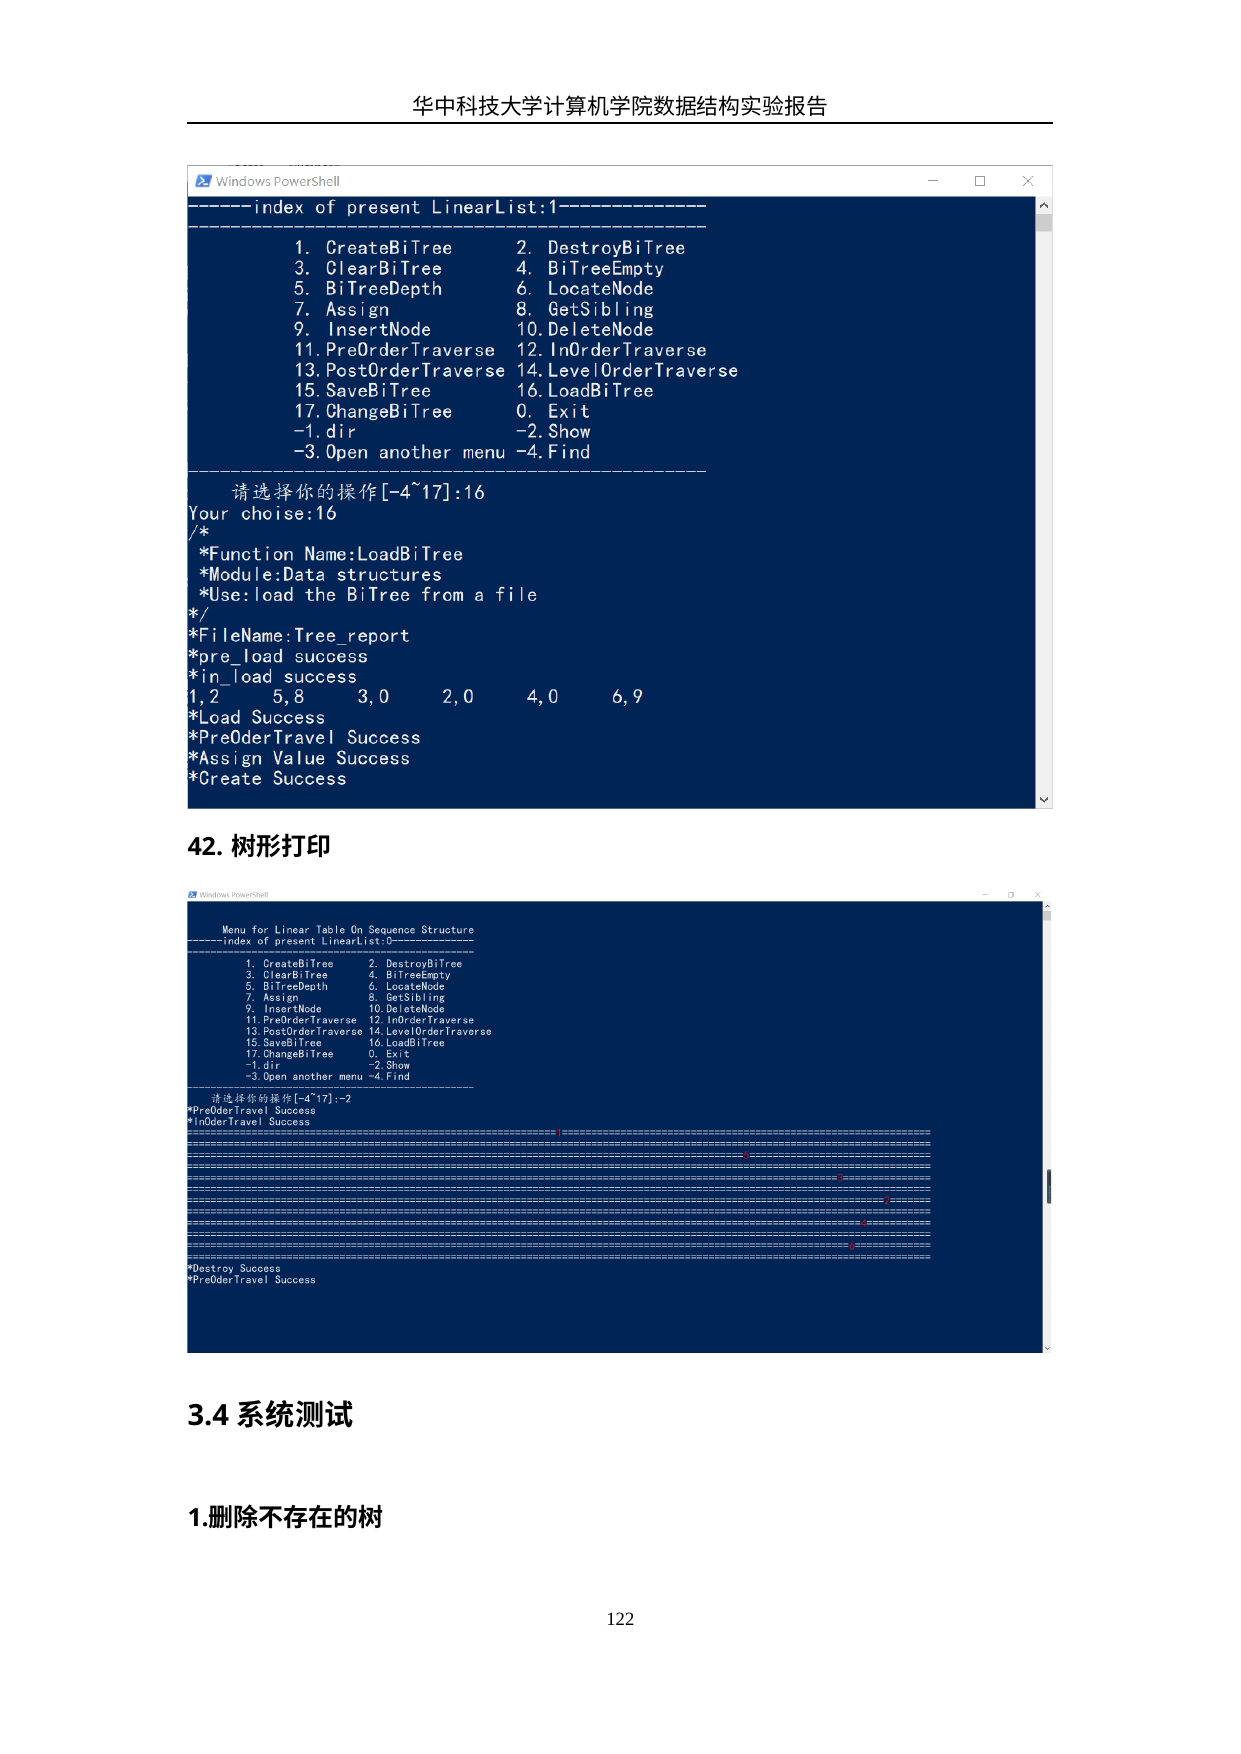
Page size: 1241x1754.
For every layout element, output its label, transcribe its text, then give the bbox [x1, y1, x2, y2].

text 1.删除不存在的树 [187, 1483, 1053, 1548]
picture [187, 165, 1053, 809]
picture [187, 888, 1052, 1353]
list 树形打印 [187, 812, 1053, 877]
subtitle 3.4 系统测试 [187, 1381, 1053, 1446]
